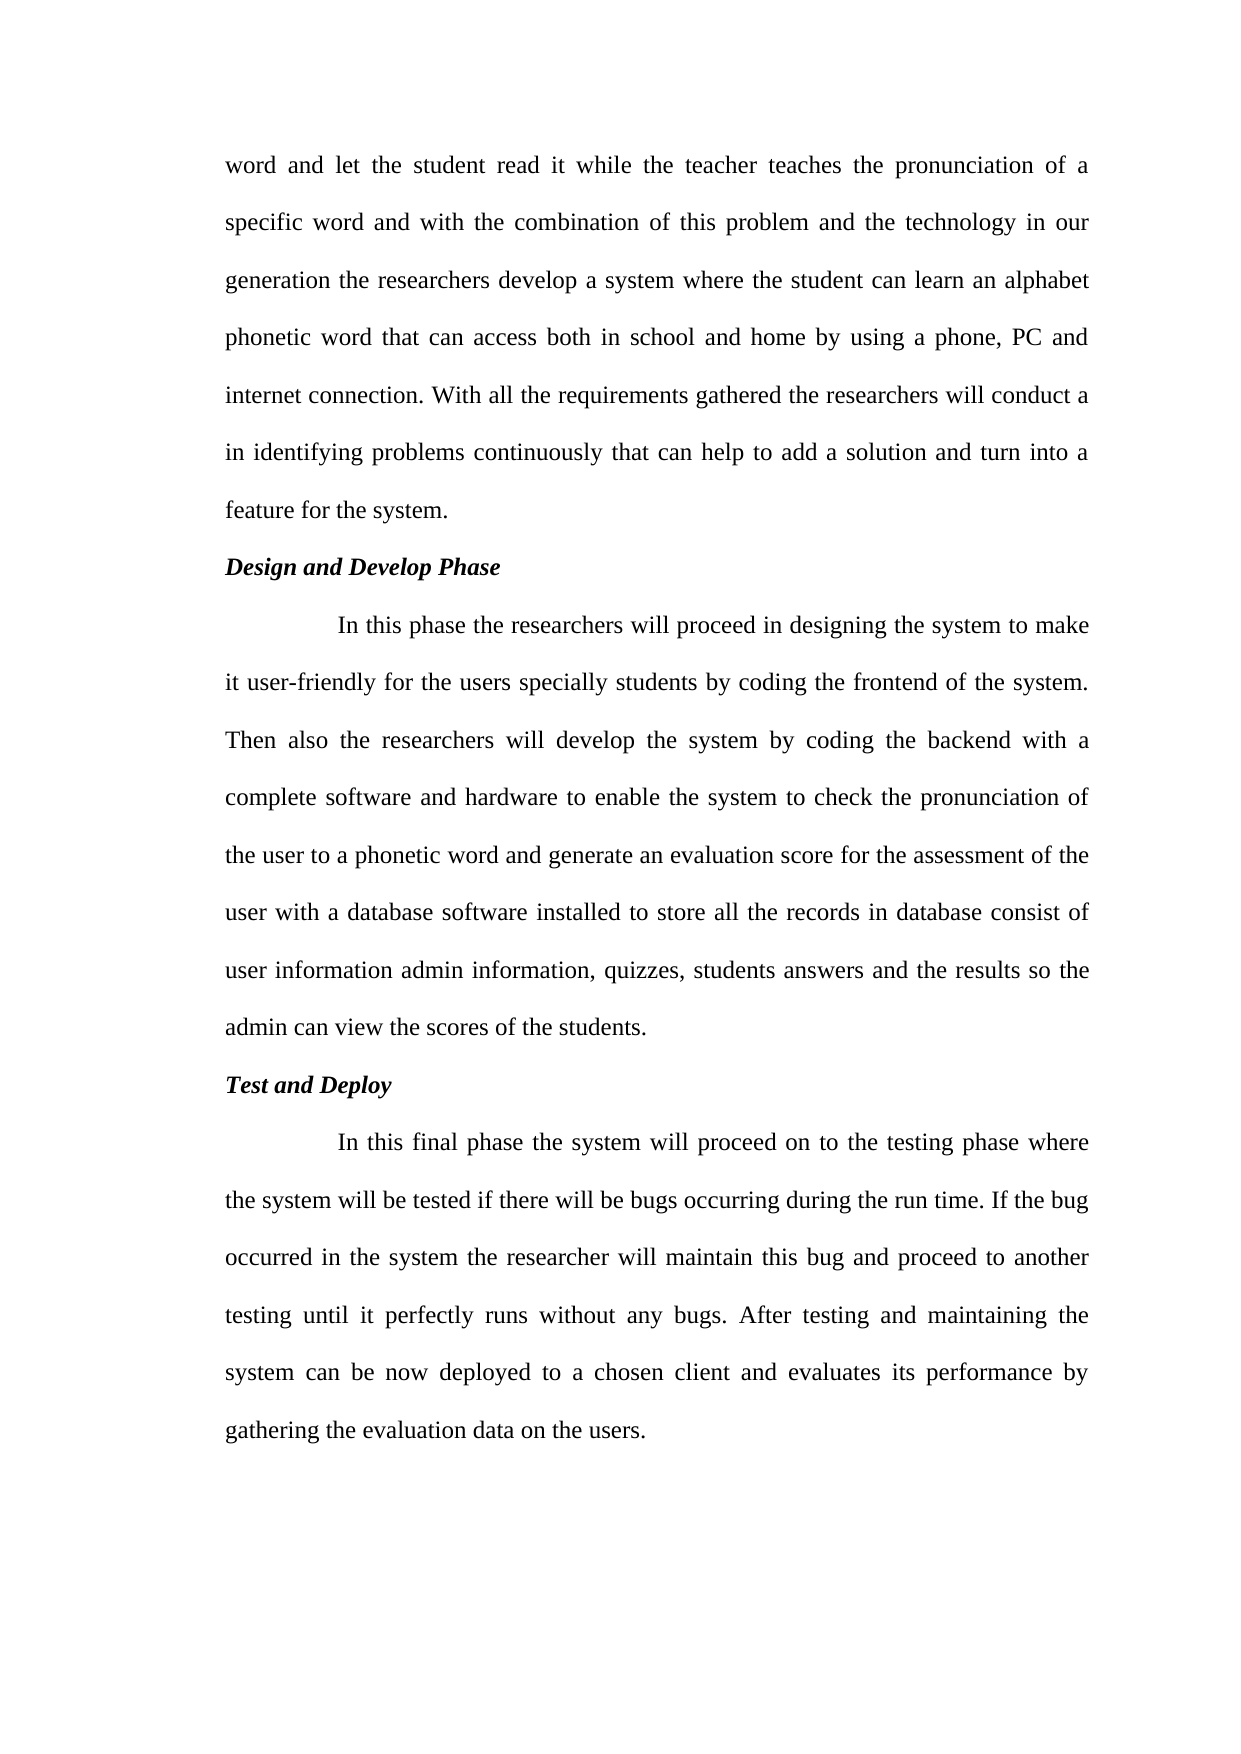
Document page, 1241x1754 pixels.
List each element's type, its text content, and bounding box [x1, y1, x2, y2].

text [225, 150, 1090, 524]
text In this final phase the system will proceed on to the testing phase where the system will be tested if there will be bugs occurring during the run time. If the bug occurred in the system the researcher will maintain this bug and proceed to another testing until it perfectly runs without any bugs. After testing and maintaining the system can be now deployed to a chosen client and evaluates its performance by gathering the evaluation data on the users. [225, 1127, 1090, 1444]
text Design and Develop Phase [225, 552, 1090, 581]
text Test and Deploy [225, 1070, 1090, 1099]
text In this phase the researchers will proceed in designing the system to make it user-friendly for the users specially students by coding the frontend of the system. Then also the researchers will develop the system by coding the backend with a complete software and hardware to enable the system to check the pronunciation of the user to a phonetic word and generate an evaluation score for the assessment of the user with a database software installed to store all the records in database consist of user information admin information, quizzes, students answers and the results so the admin can view the scores of the students. [225, 610, 1090, 1041]
